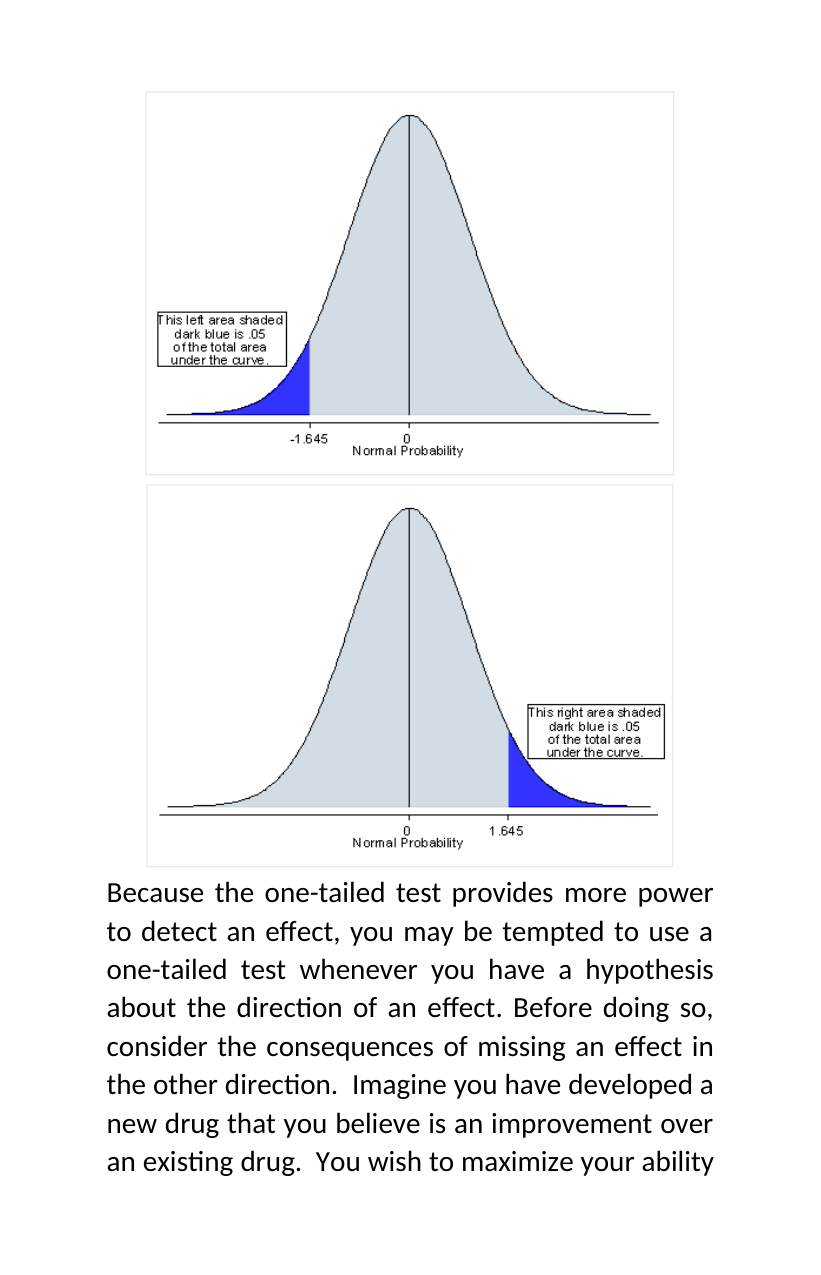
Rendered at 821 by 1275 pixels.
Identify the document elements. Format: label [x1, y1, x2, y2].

picture [143, 482, 678, 872]
text [106, 874, 714, 1179]
picture [142, 88, 679, 480]
